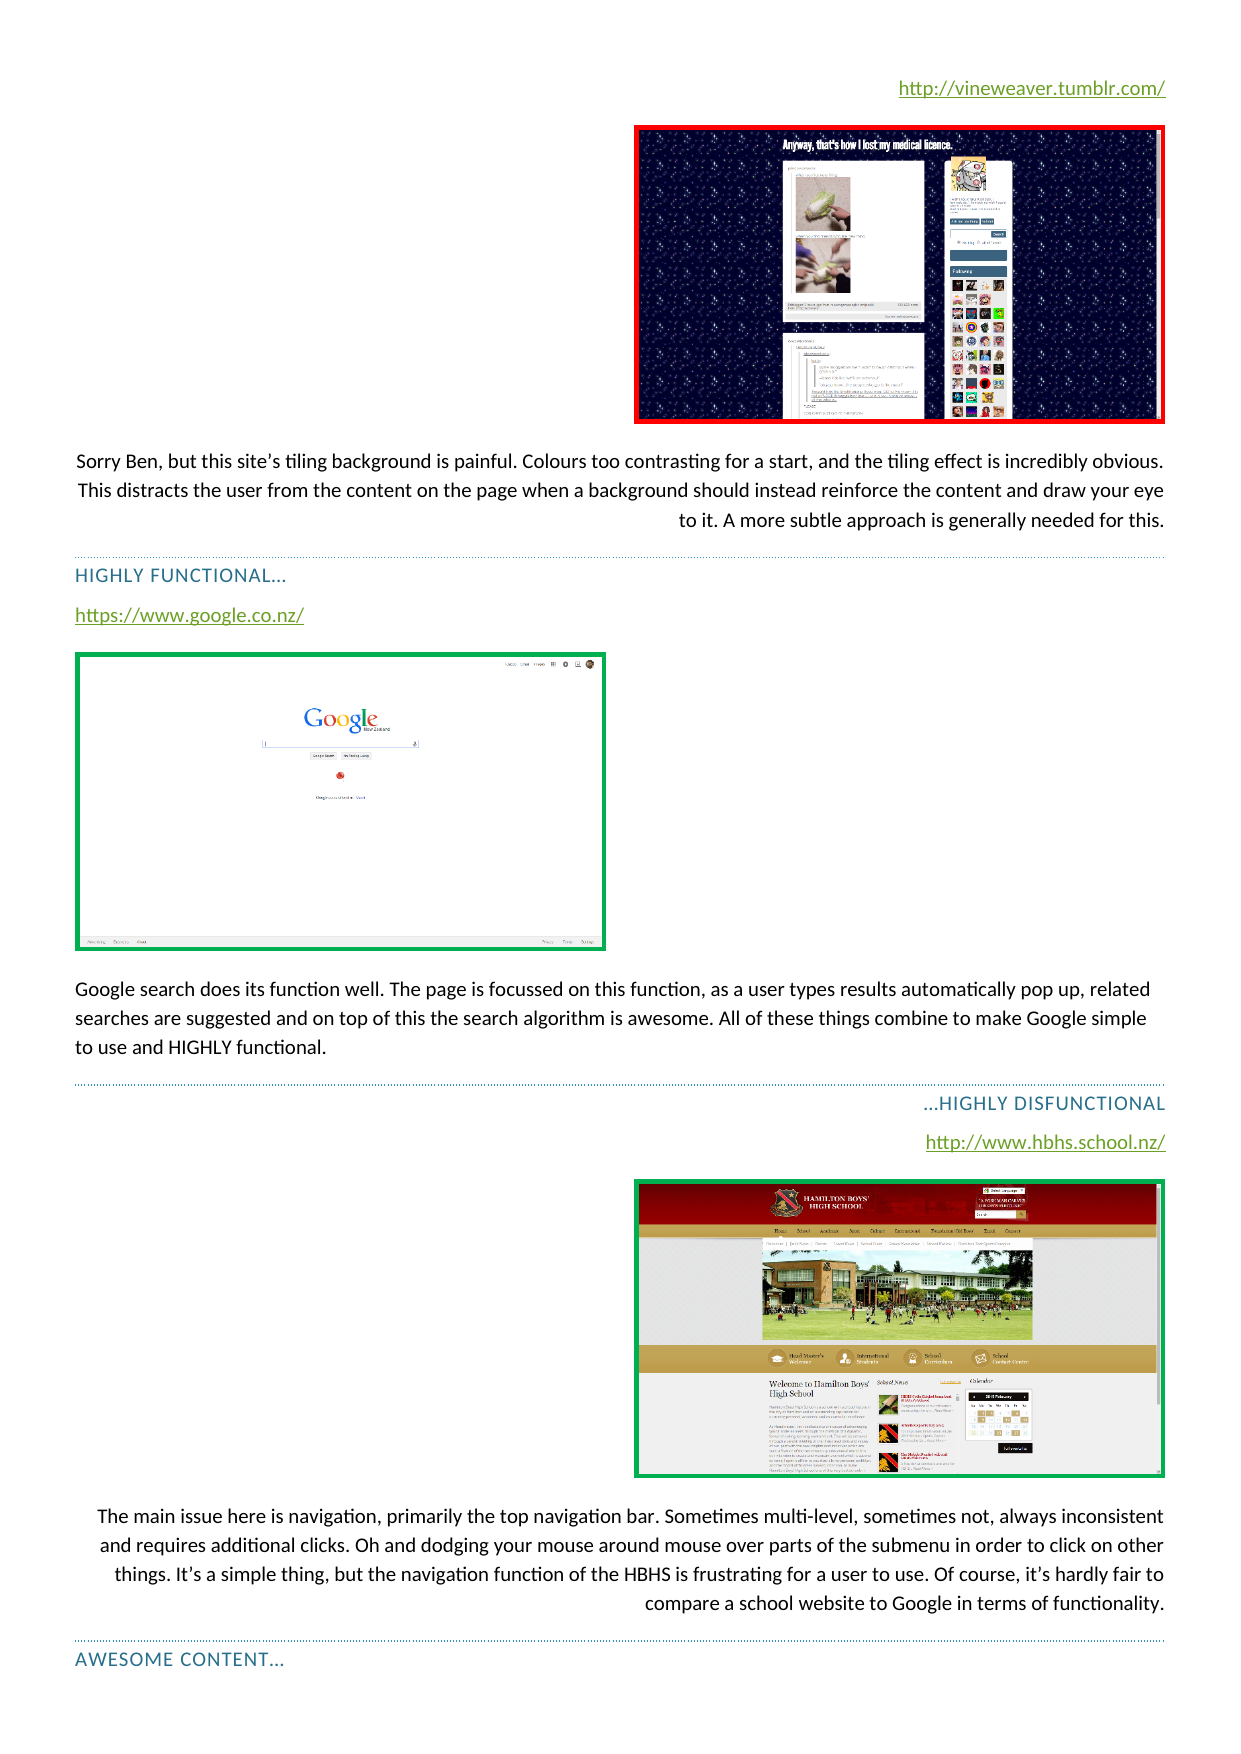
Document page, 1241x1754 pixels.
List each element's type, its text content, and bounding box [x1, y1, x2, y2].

picture [639, 130, 1161, 419]
text Google search does its function well. The page is focussed on this function, as a user types results automatically pop up, related searches are suggested and on top of this the search algorithm is awesome. All of these things combine to make Google simple to use and HIGHLY functional. [75, 976, 1165, 1059]
picture [639, 1184, 1161, 1474]
subtitle …Highly Disfunctional [75, 1084, 1165, 1115]
text http://www.hbhs.school.nz/ [75, 1129, 1165, 1155]
text The main issue here is navigation, primarily the top navigation bar. Sometimes multi-level, sometimes not, always inconsistent and requires additional clicks. Oh and dodging your mouse around mouse over parts of the submenu in order to click on other things. It’s a simple thing, but the navigation function of the HBHS is frustrating for a user to use. Of course, it’s hardly fair to compare a school website to Google in terms of functionality. [75, 1503, 1165, 1616]
text Sorry Ben, but this site’s tiling background is painful. Colours too contrasting for a start, and the tiling effect is incredibly obvious. This distracts the user from the content on the page when a background should instead reinforce the content and draw your eye to it. A more subtle approach is generally needed for this. [75, 448, 1165, 532]
text https://www.google.co.nz/ [75, 602, 1165, 628]
subtitle Highly Functional… [75, 557, 1165, 588]
subtitle Awesome Content… [75, 1640, 1165, 1672]
picture [80, 657, 602, 947]
text http://vineweaver.tumblr.com/ [75, 75, 1165, 100]
